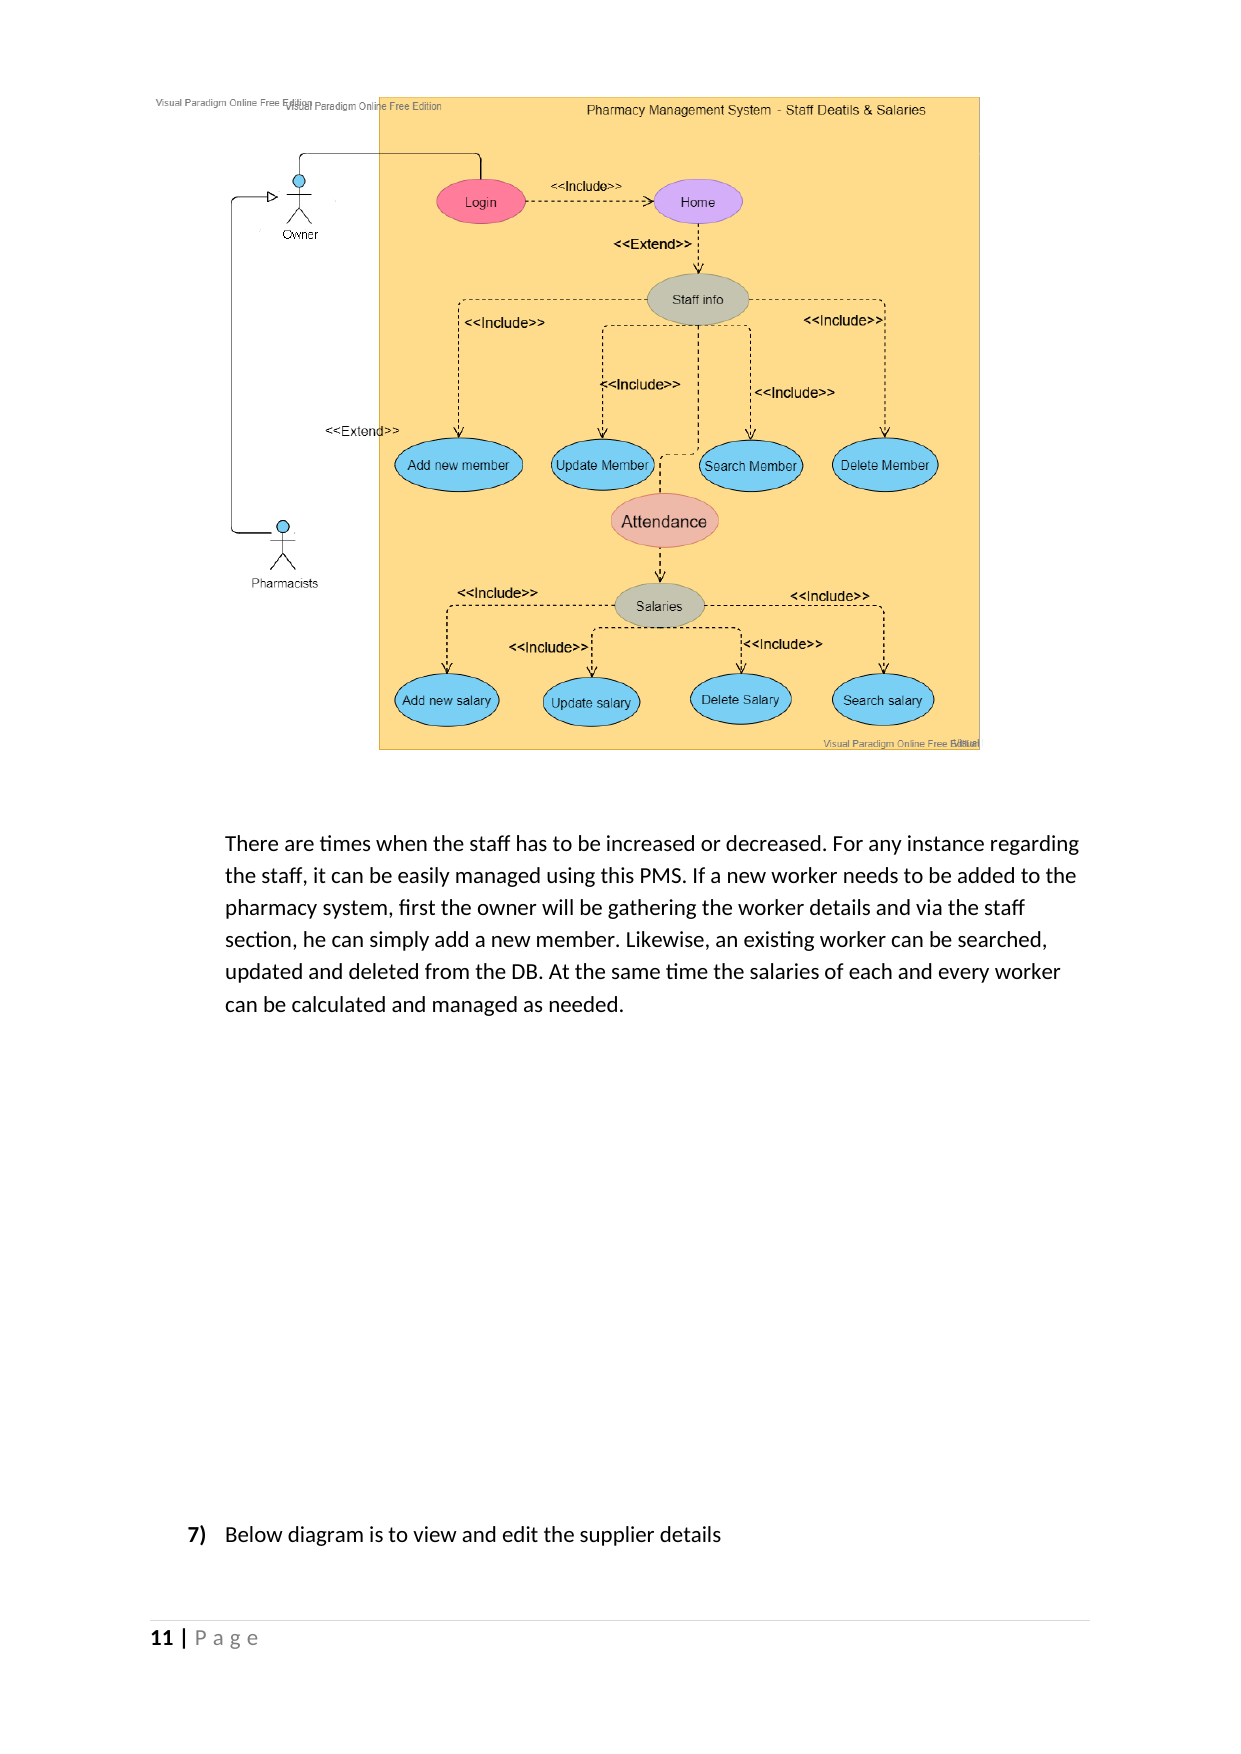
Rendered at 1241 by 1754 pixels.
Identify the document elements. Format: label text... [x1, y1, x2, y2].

text There are times when the staff has to be increased or decreased. For any instance regarding the staff, it can be easily managed using this PMS. If a new worker needs to be added to the pharmacy system, first the owner will be gathering the worker details and via the staff section, he can simply add a new member. Likewise, an existing worker can be searched, updated and deleted from the DB. At the same time the salaries of each and every worker can be calculated and managed as needed. [225, 829, 1090, 1018]
list Below diagram is to view and edit the supplier details [187, 1520, 1090, 1548]
picture [150, 93, 984, 751]
